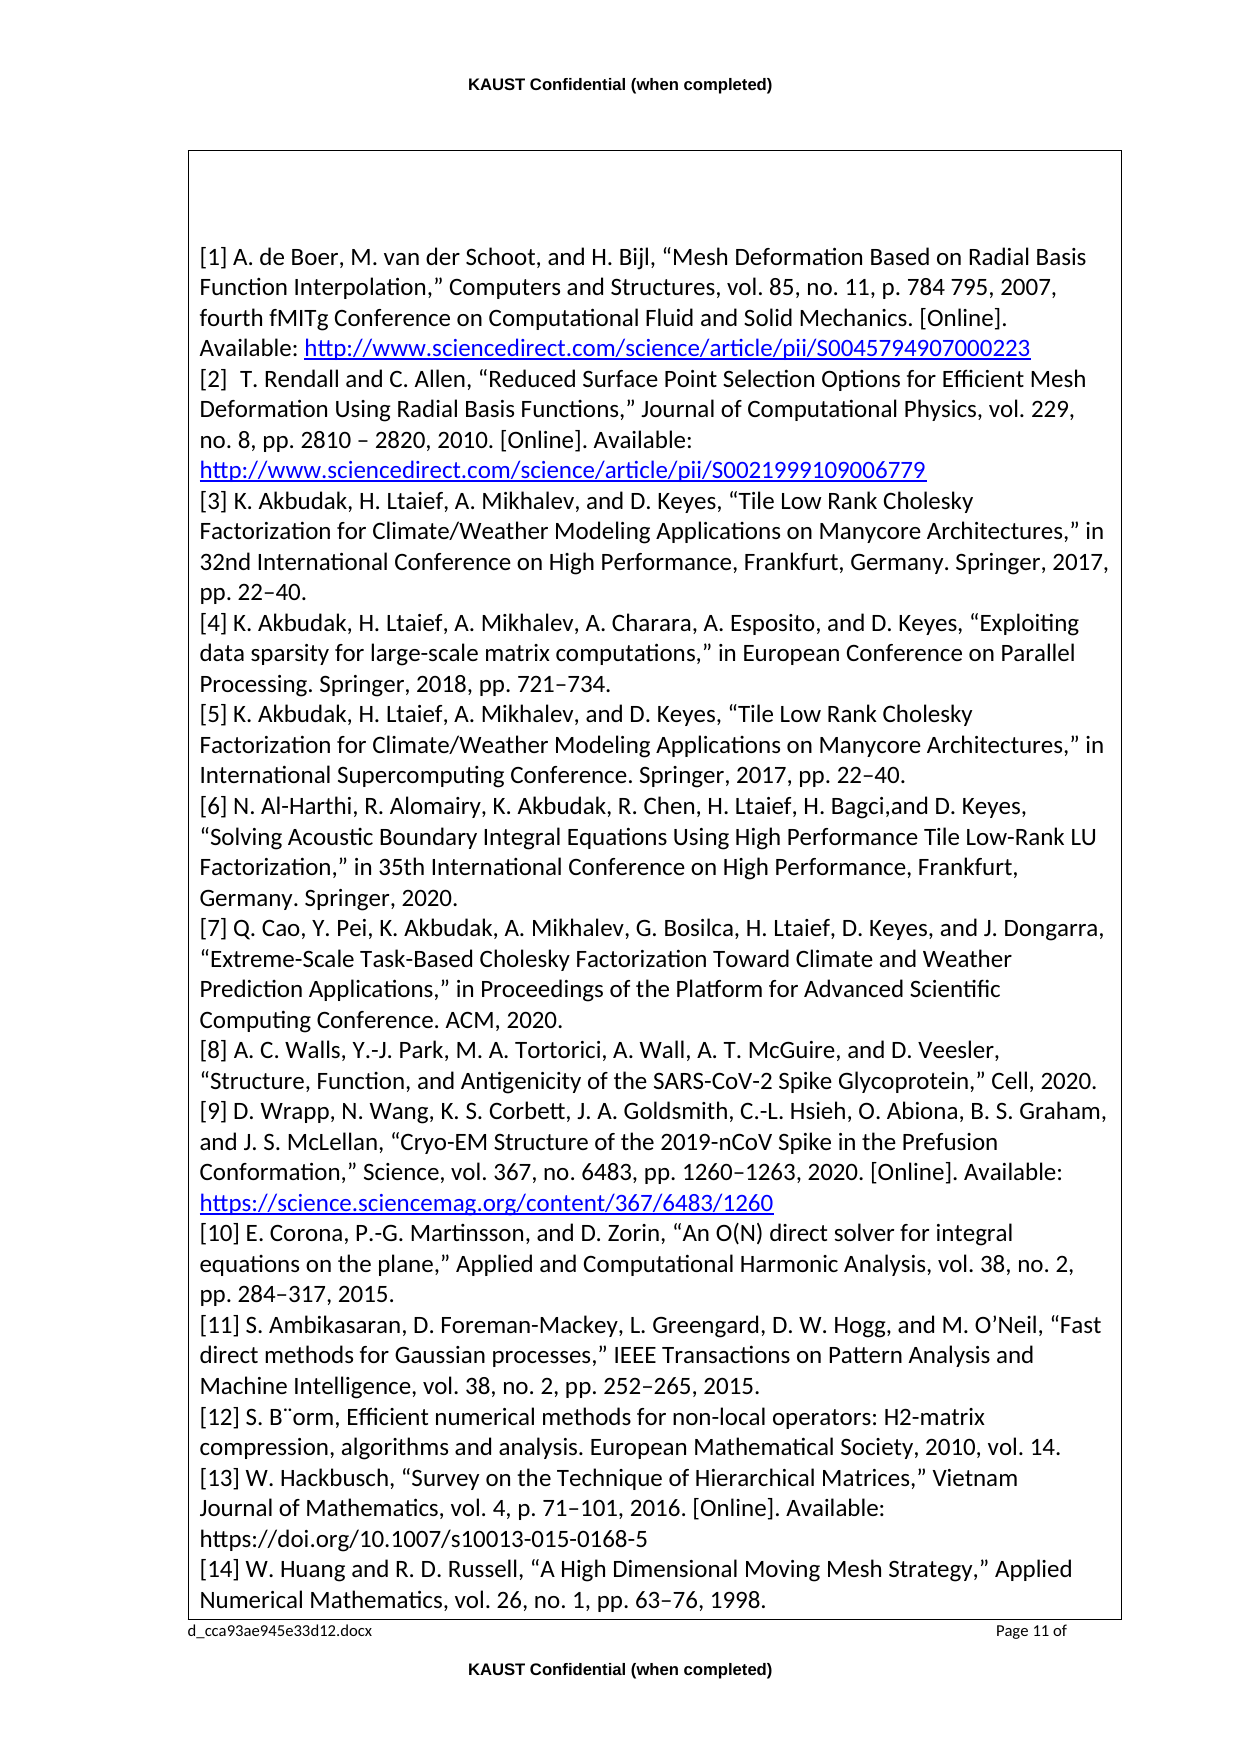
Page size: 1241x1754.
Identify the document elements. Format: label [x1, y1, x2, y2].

table_header [189, 151, 1121, 1619]
